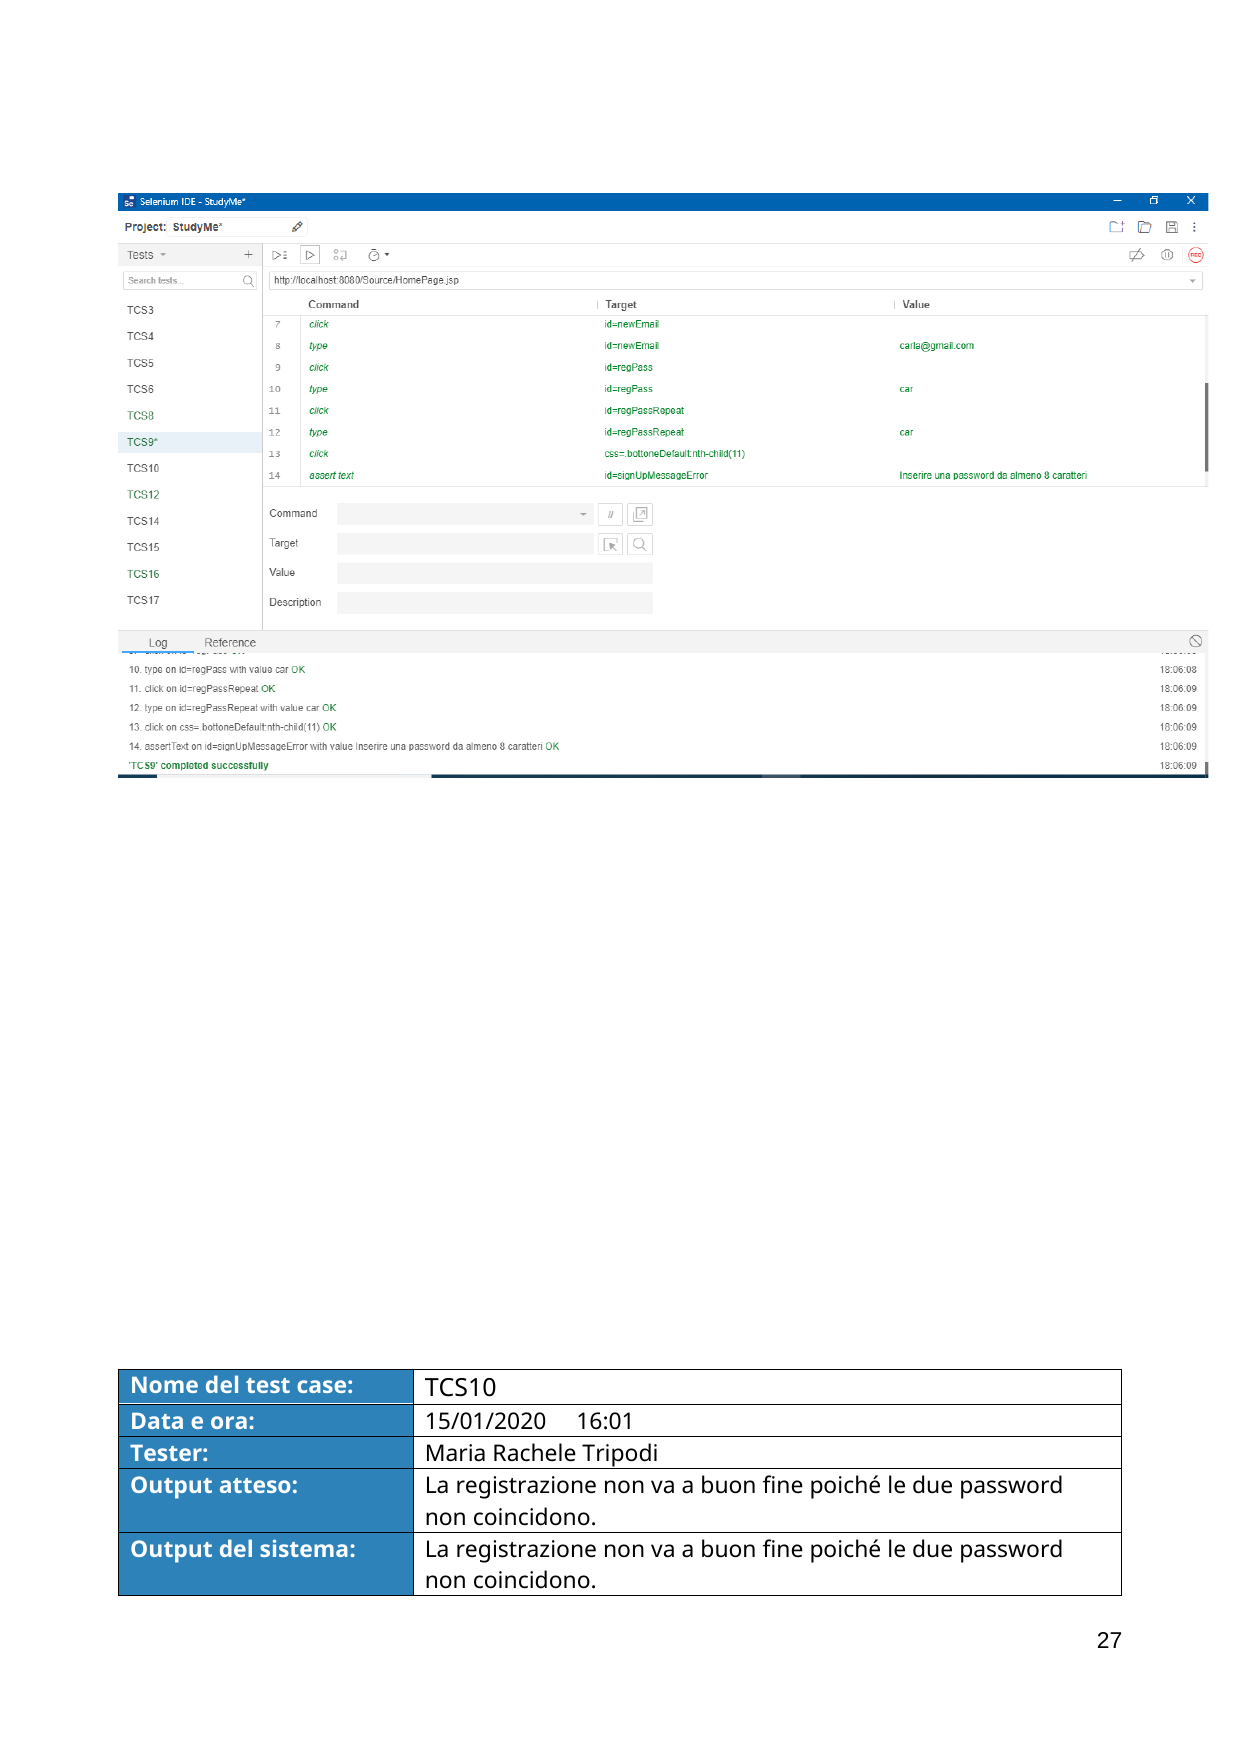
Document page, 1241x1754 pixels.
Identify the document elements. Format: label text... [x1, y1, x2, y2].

table_cell La registrazione non va a buon fine poiché le due password non coincidono. [414, 1469, 1121, 1532]
table_cell 15/01/2020 16:01 [414, 1405, 1121, 1436]
table_cell Tester: [119, 1437, 413, 1468]
table_cell Output atteso: [119, 1469, 413, 1532]
table_cell Data e ora: [119, 1405, 413, 1436]
table_cell Output del sistema: [119, 1533, 413, 1595]
table_cell Maria Rachele Tripodi [414, 1437, 1121, 1468]
table_header Nome del test case: [119, 1370, 413, 1403]
table_header TCS10 [414, 1370, 1121, 1403]
picture [118, 193, 1209, 778]
table_cell La registrazione non va a buon fine poiché le due password non coincidono. [414, 1533, 1121, 1595]
